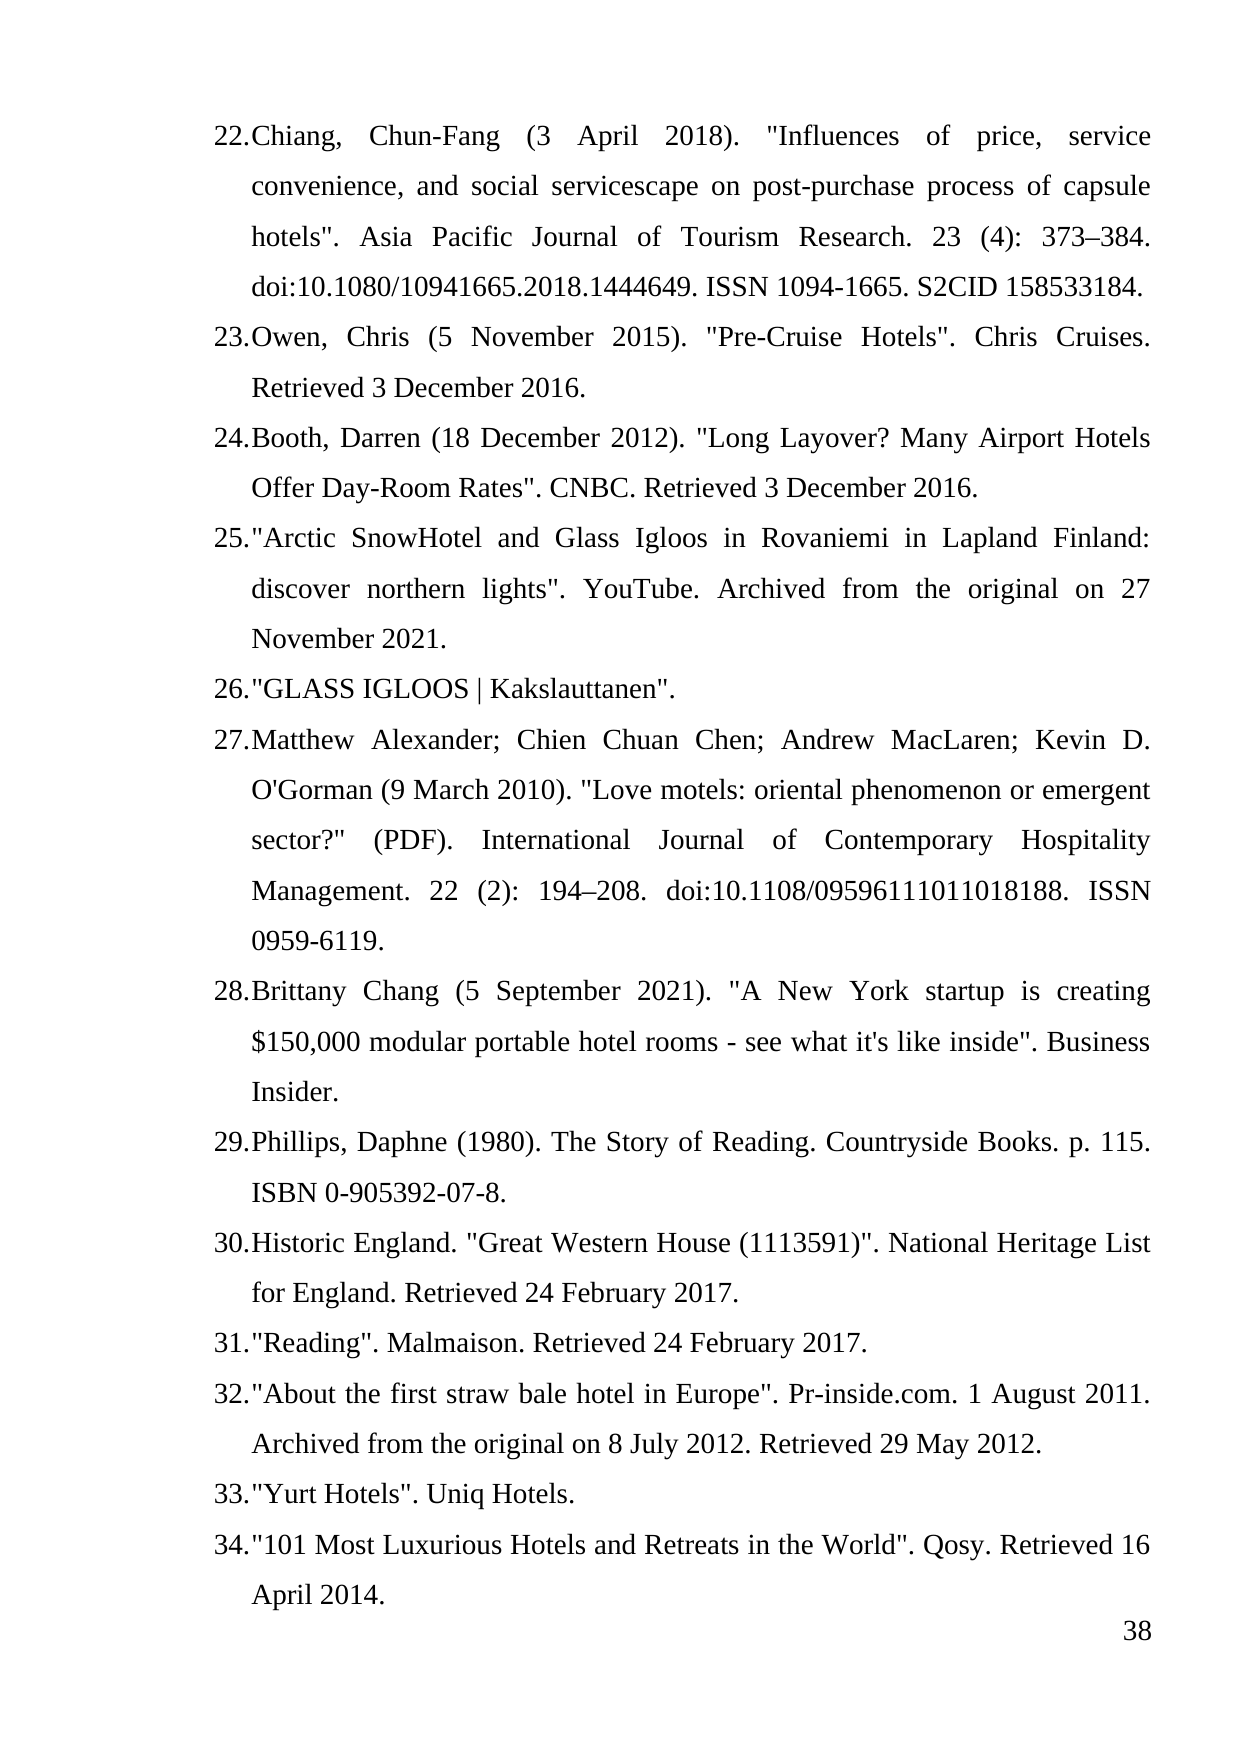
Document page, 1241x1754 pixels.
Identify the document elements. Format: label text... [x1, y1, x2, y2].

list Historic England. "Great Western House (1113591)". National Heritage List for England. Retrieved 24 February 2017. [213, 1225, 1152, 1309]
list Owen, Chris (5 November 2015). "Pre-Cruise Hotels". Chris Cruises. Retrieved 3 December 2016. [213, 319, 1152, 403]
list "GLASS IGLOOS | Kakslauttanen". [213, 672, 1152, 705]
list Phillips, Daphne (1980). The Story of Reading. Countryside Books. p. 115. ISBN 0-905392-07-8. [213, 1124, 1152, 1208]
list Matthew Alexander; Chien Chuan Chen; Andrew MacLaren; Kevin D. O'Gorman (9 March 2010). "Love motels: oriental phenomenon or emergent sector?" (PDF). International Journal of Contemporary Hospitality Management. 22 (2): 194–208. doi:10.1108/09596111011018188. ISSN 0959-6119. [213, 722, 1152, 957]
list "Reading". Malmaison. Retrieved 24 February 2017. [213, 1326, 1152, 1359]
list "Arctic SnowHotel and Glass Igloos in Rovaniemi in Lapland Finland: discover northern lights". YouTube. Archived from the original on 27 November 2021. [213, 521, 1152, 655]
list "101 Most Luxurious Hotels and Retreats in the World". Qosy. Retrieved 16 April 2014. [213, 1527, 1152, 1611]
list "About the first straw bale hotel in Europe". Pr-inside.com. 1 August 2011. Archived from the original on 8 July 2012. Retrieved 29 May 2012. [213, 1376, 1152, 1460]
list "Yurt Hotels". Uniq Hotels. [213, 1477, 1152, 1510]
list Brittany Chang (5 September 2021). "A New York startup is creating $150,000 modular portable hotel rooms - see what it's like inside". Business Insider. [213, 973, 1152, 1108]
list Booth, Darren (18 December 2012). "Long Layover? Many Airport Hotels Offer Day-Room Rates". CNBC. Retrieved 3 December 2016. [213, 420, 1152, 504]
list Chiang, Chun-Fang (3 April 2018). "Influences of price, service convenience, and social servicescape on post-purchase process of capsule hotels". Asia Pacific Journal of Tourism Research. 23 (4): 373–384. doi:10.1080/10941665.2018.1444649. ISSN 1094-1665. S2CID 158533184. [213, 118, 1152, 303]
